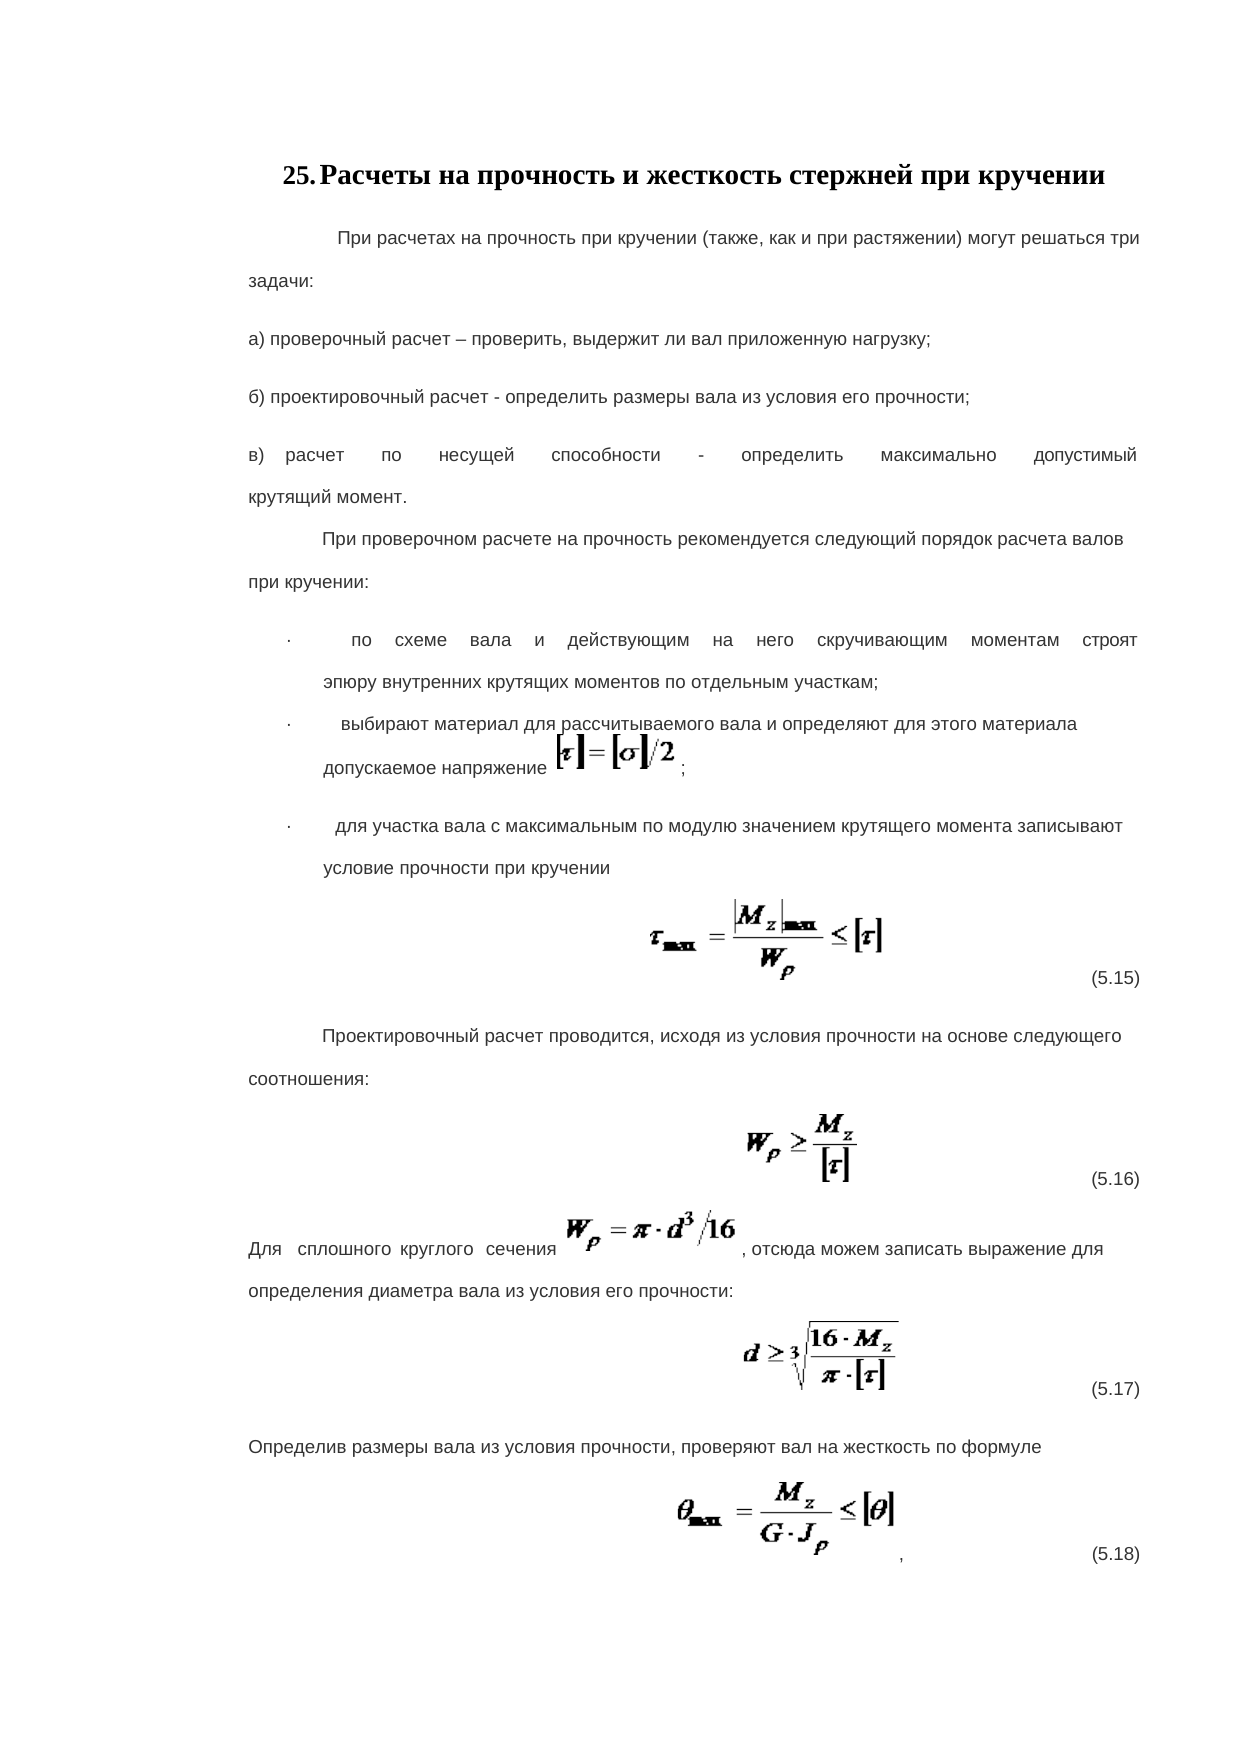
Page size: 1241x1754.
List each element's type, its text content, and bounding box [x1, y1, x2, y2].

text (5.15) [69, 967, 1140, 989]
list для участка вала с максимальным по модулю значением крутящего момента записывают условие прочности при кручении [286, 815, 1140, 879]
text задачи: [248, 269, 1240, 291]
text Определив размеры вала из условия прочности, проверяют вал на жесткость по формуле [248, 1436, 1240, 1457]
picture [743, 1321, 899, 1390]
text (5.17) [69, 1377, 1140, 1399]
text б) проектировочный расчет - определить размеры вала из условия его прочности; [248, 386, 1240, 407]
list по схеме вала и действующим на него скручивающим моментам строят эпюру внутренних крутящих моментов по отдельным участкам; [286, 628, 1140, 692]
text , (5.18) [69, 1543, 1140, 1564]
text а) проверочный расчет – проверить, выдержит ли вал приложенную нагрузку; [248, 328, 1240, 349]
list Расчеты на прочность и жесткость стержней при кручении [282, 157, 1240, 191]
text При расчетах на прочность при кручении (также, как и при растяжении) могут решаться три [69, 227, 1140, 248]
picture [677, 1482, 894, 1555]
text в) расчет по несущей способности - определить максимально допустимый крутящий момент. [248, 444, 1140, 508]
picture [567, 1210, 735, 1238]
text (5.16) [69, 1168, 1140, 1190]
picture [650, 899, 882, 980]
text При проверочном расчете на прочность рекомендуется следующий порядок расчета валов при кручении: [248, 528, 1151, 592]
list выбирают материал для рассчитываемого вала и определяют для этого материала допускаемое напряжение ; [286, 713, 1140, 779]
text Для сплошного круглого сечения , отсюда можем записать выражение для определения диаметра вала из условия его прочности: [248, 1238, 1113, 1301]
picture [747, 1114, 857, 1182]
text Проектировочный расчет проводится, исходя из условия прочности на основе следующего соотношения: [248, 1025, 1240, 1089]
